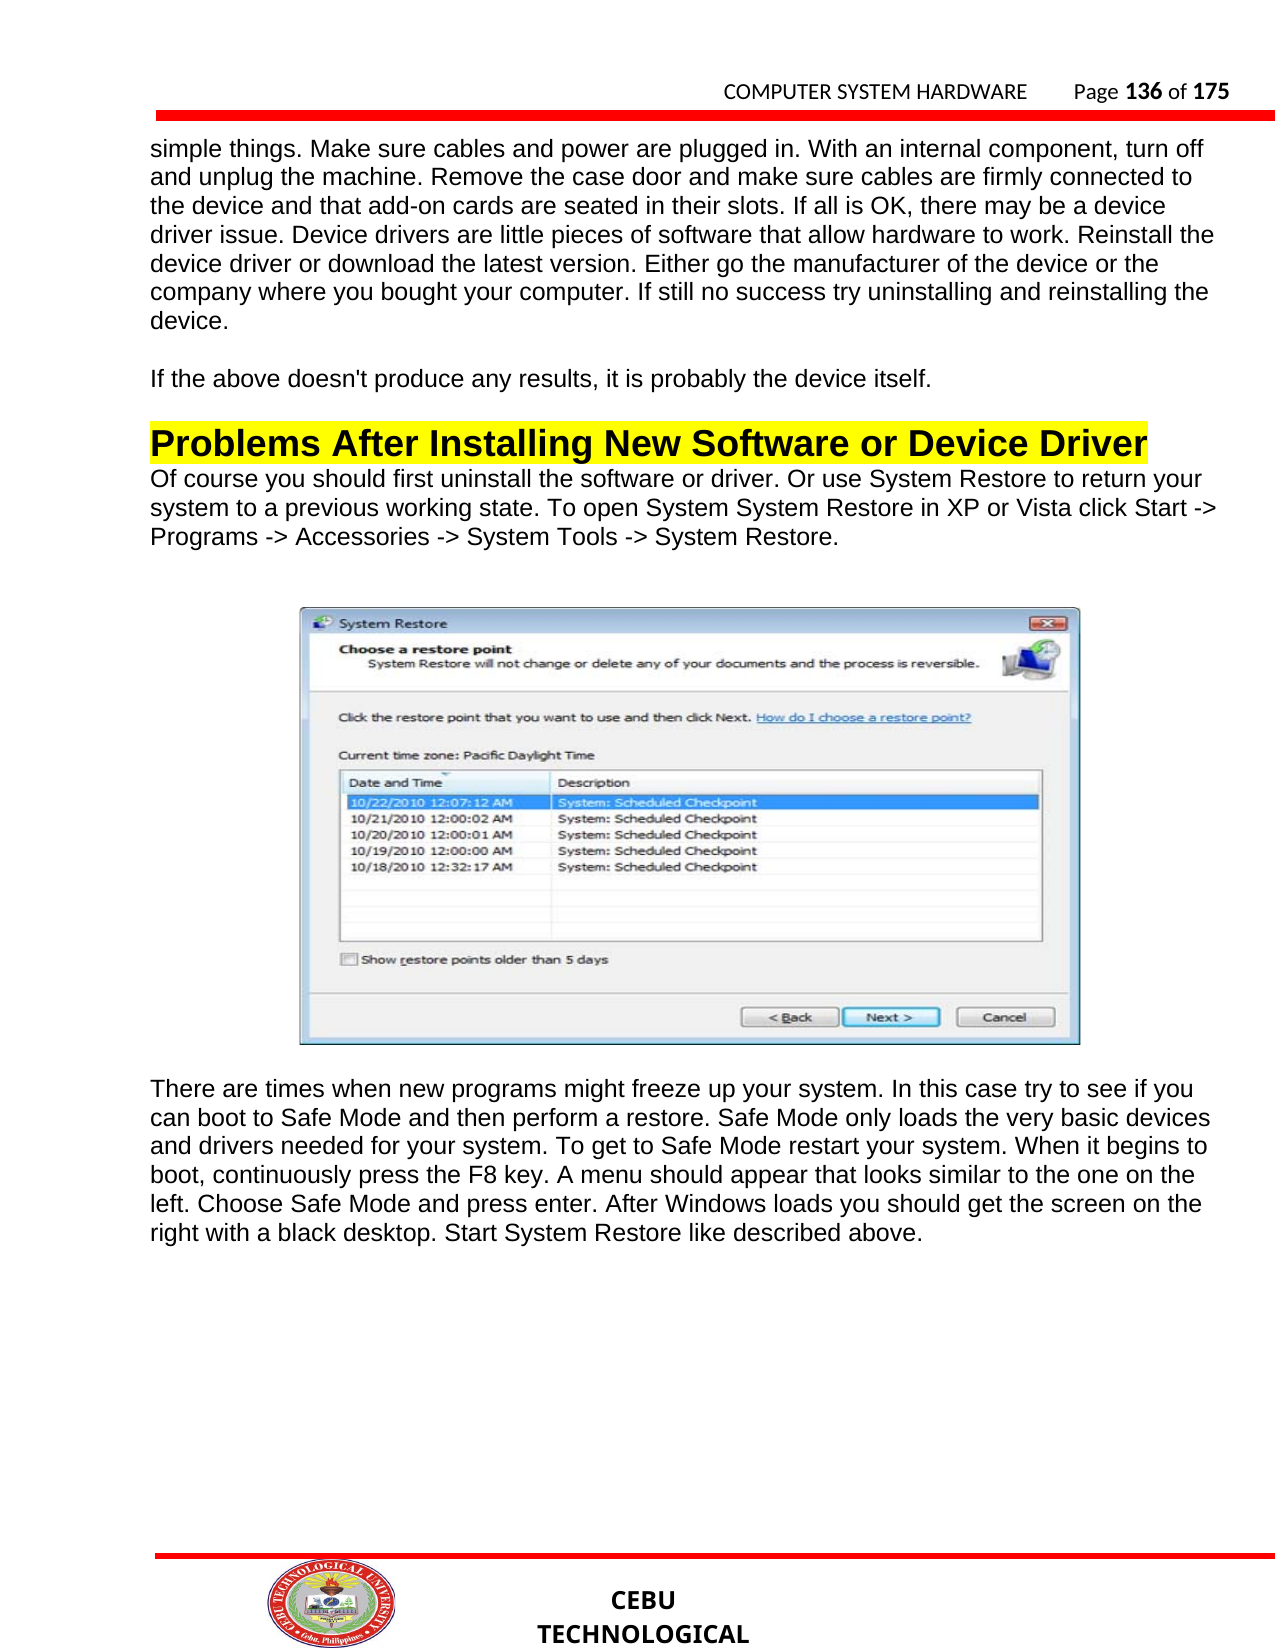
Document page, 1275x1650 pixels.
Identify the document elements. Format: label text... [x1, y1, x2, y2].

picture [267, 1559, 396, 1648]
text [150, 133, 1230, 607]
picture [299, 607, 1081, 1045]
text There are times when new programs might freeze up your system. In this case try to see if you can boot to Safe Mode and then perform a restore. Safe Mode only loads the very basic devices and drivers needed for your system. To get to Safe Mode restart your system. When it begins to boot, continuously press the F8 key. A menu should appear that looks similar to the one on the left. Choose Safe Mode and press enter. After Windows loads you should get the screen on the right with a black desktop. Start System Restore like described above. [150, 1045, 1230, 1303]
